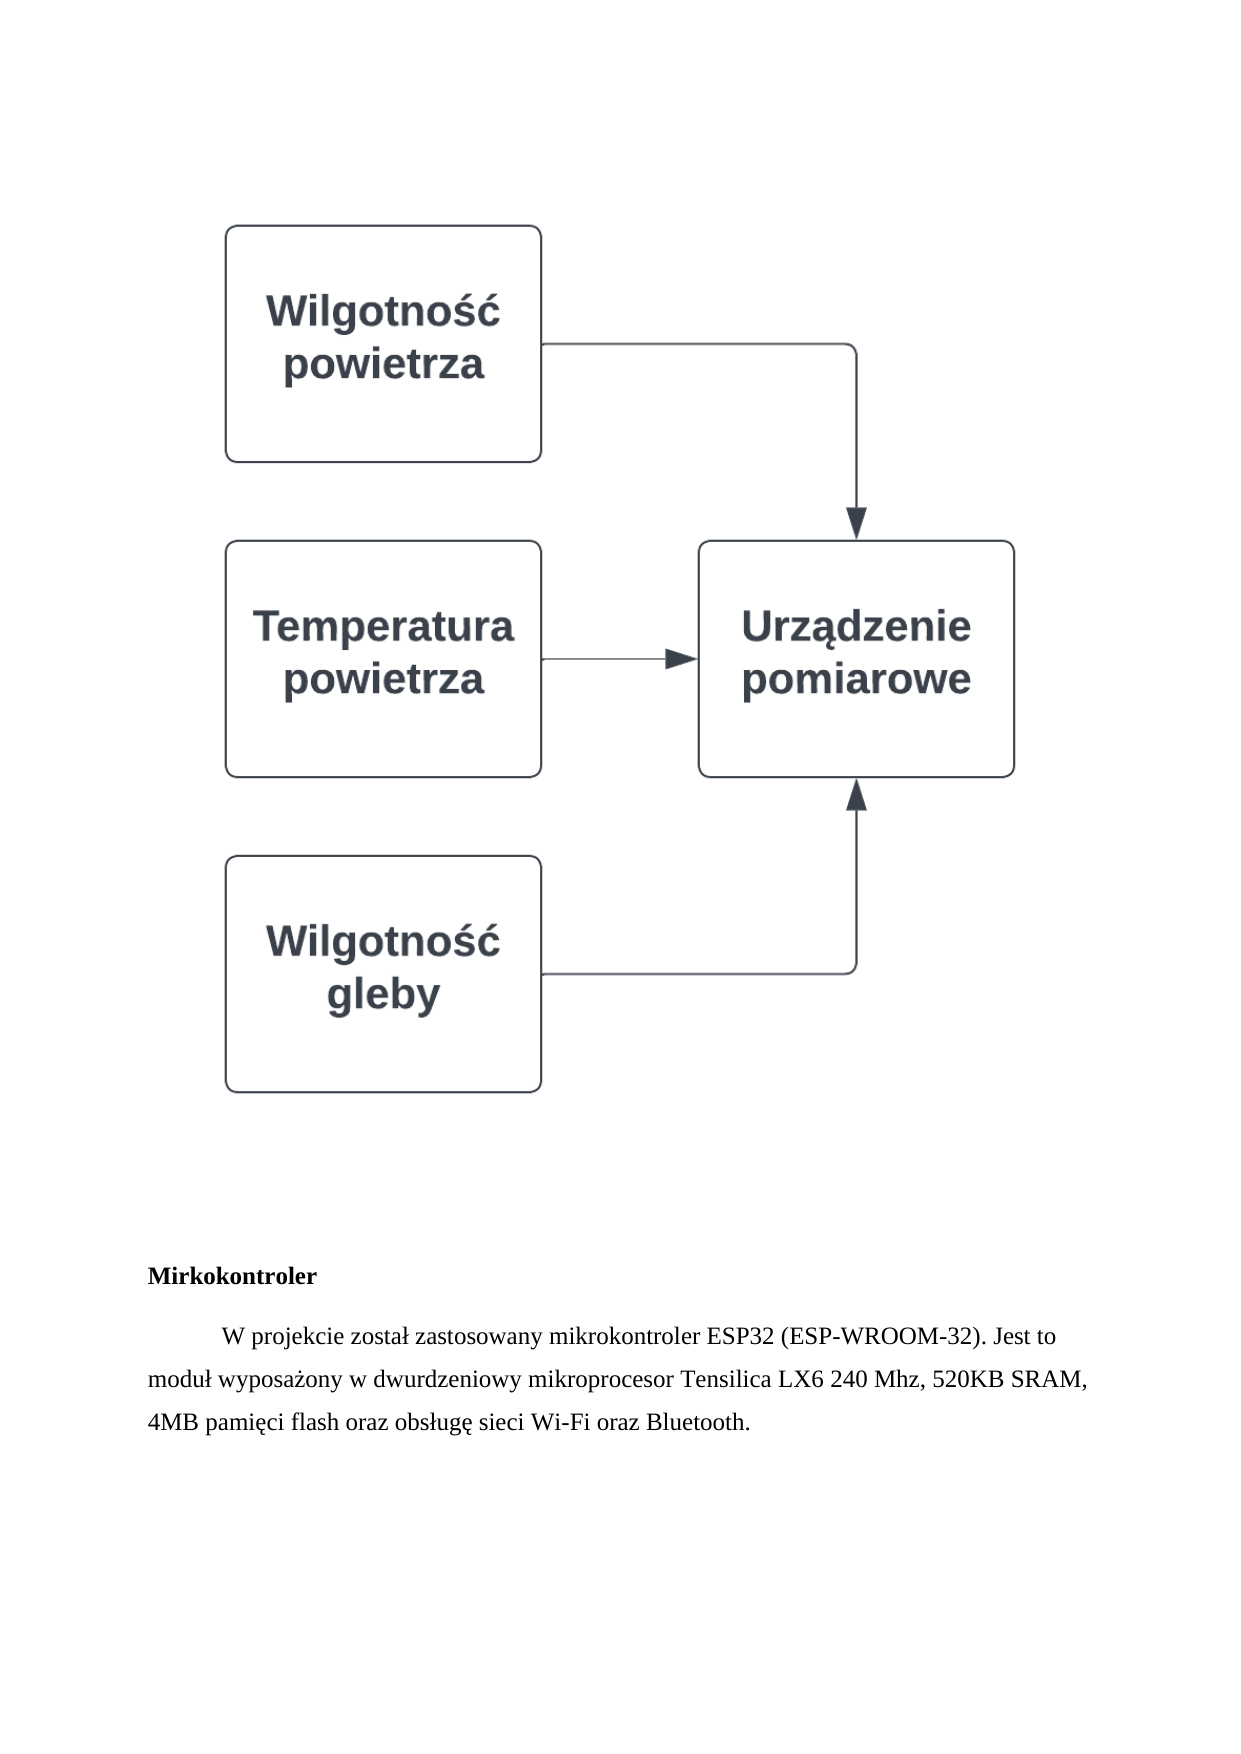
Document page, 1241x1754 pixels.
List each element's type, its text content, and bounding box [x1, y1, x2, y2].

text Mirkokontroler [148, 1261, 1093, 1290]
text W projekcie został zastosowany mikrokontroler ESP32 (ESP-WROOM-32). Jest to moduł wyposażony w dwurdzeniowy mikroprocesor Tensilica LX6 240 Mhz, 520KB SRAM, 4MB pamięci flash oraz obsługę sieci Wi-Fi oraz Bluetooth. [148, 1321, 1093, 1436]
picture [147, 147, 1093, 1171]
